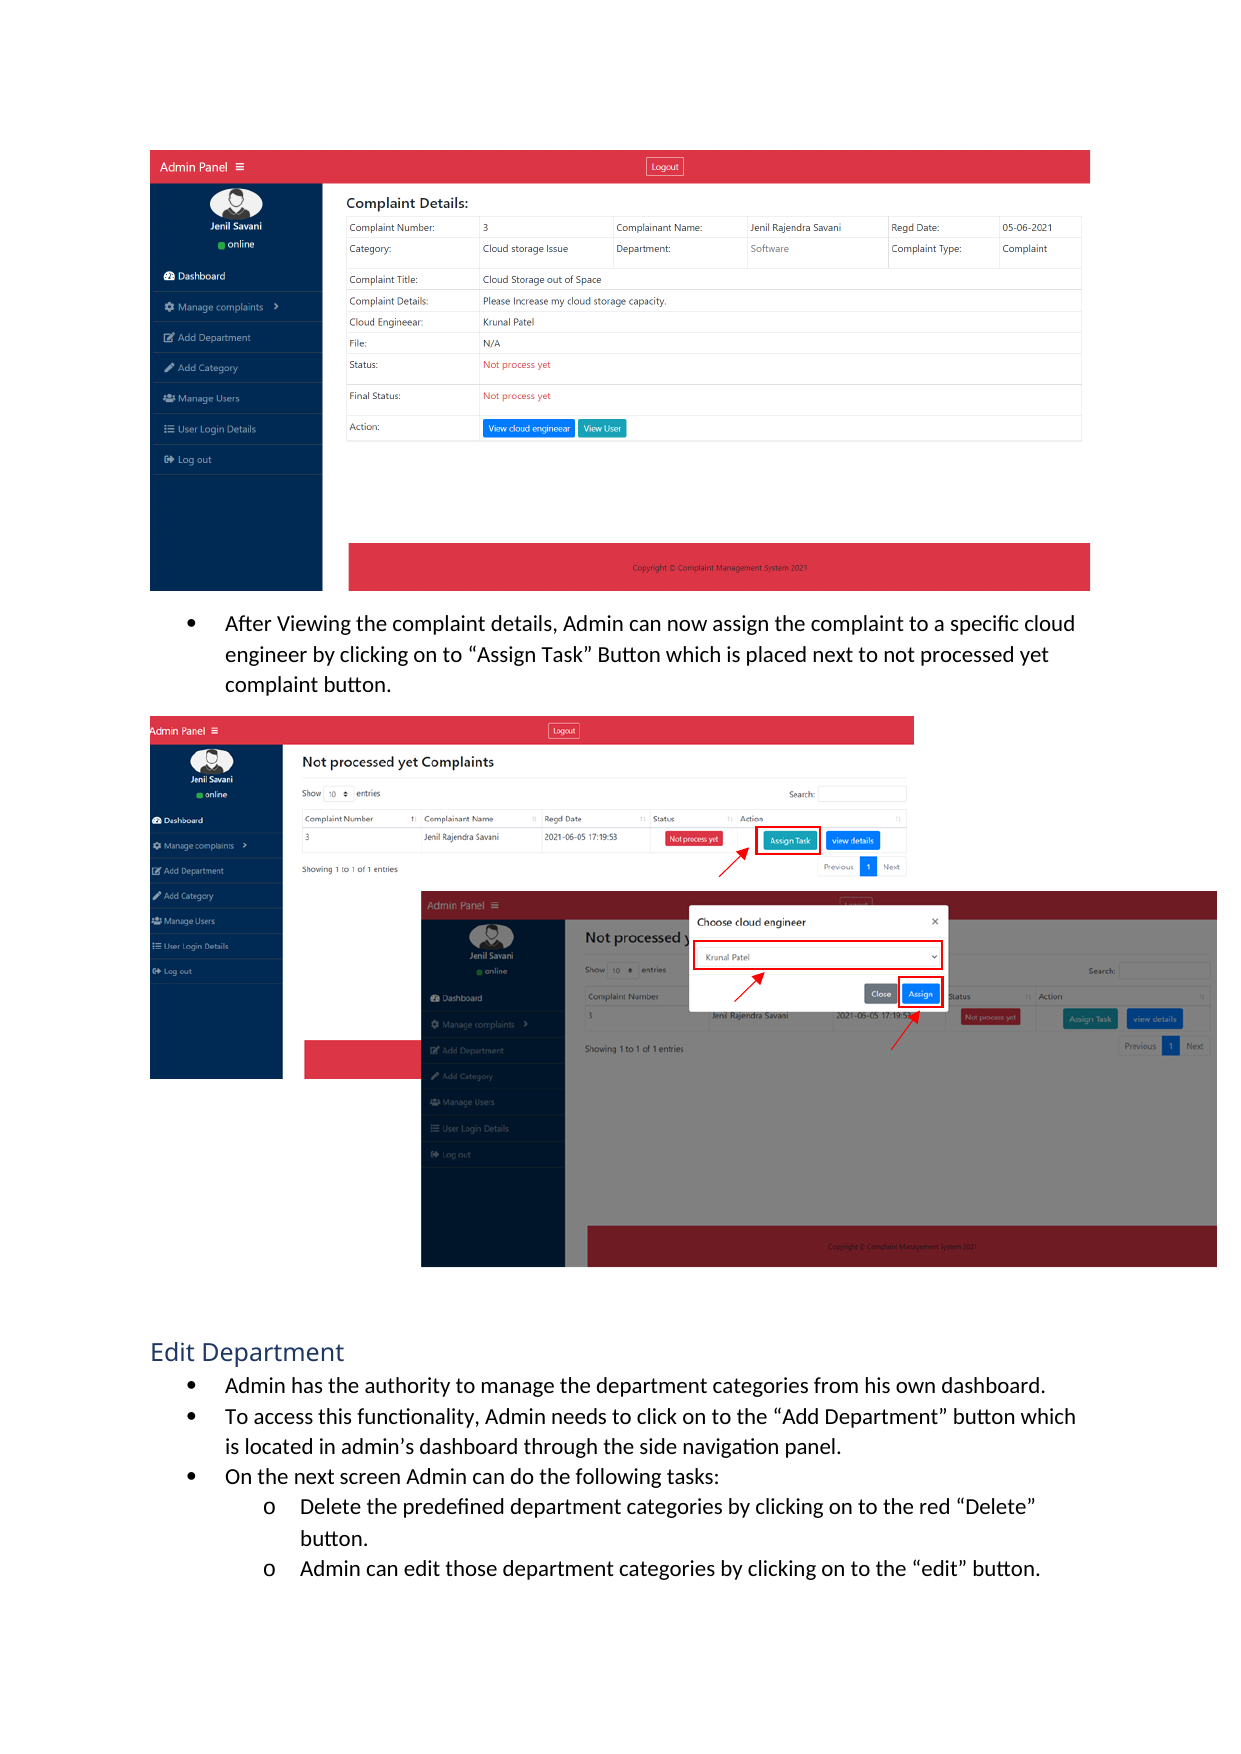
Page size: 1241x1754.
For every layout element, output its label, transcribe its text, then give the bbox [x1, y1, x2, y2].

list Admin can edit those department categories by clicking on to the “edit” button. [262, 1554, 1090, 1583]
list Admin has the authority to manage the department categories from his own dashboard. [187, 1372, 1090, 1400]
list After Viewing the complaint details, Admin can now assign the complaint to a specific cloud engineer by clicking on to “Assign Task” Button which is placed next to not processed yet complaint button. [187, 609, 1090, 698]
picture [150, 716, 1221, 1270]
subtitle Edit Department [150, 1335, 1090, 1369]
list Delete the predefined department categories by clicking on to the red “Delete” button. [262, 1492, 1090, 1552]
list To access this functionality, Admin needs to click on to the “Add Department” button which is located in admin’s dashboard through the side navigation panel. [187, 1402, 1090, 1460]
picture [150, 150, 1091, 591]
list On the next screen Admin can do the following tasks: [187, 1462, 1090, 1490]
